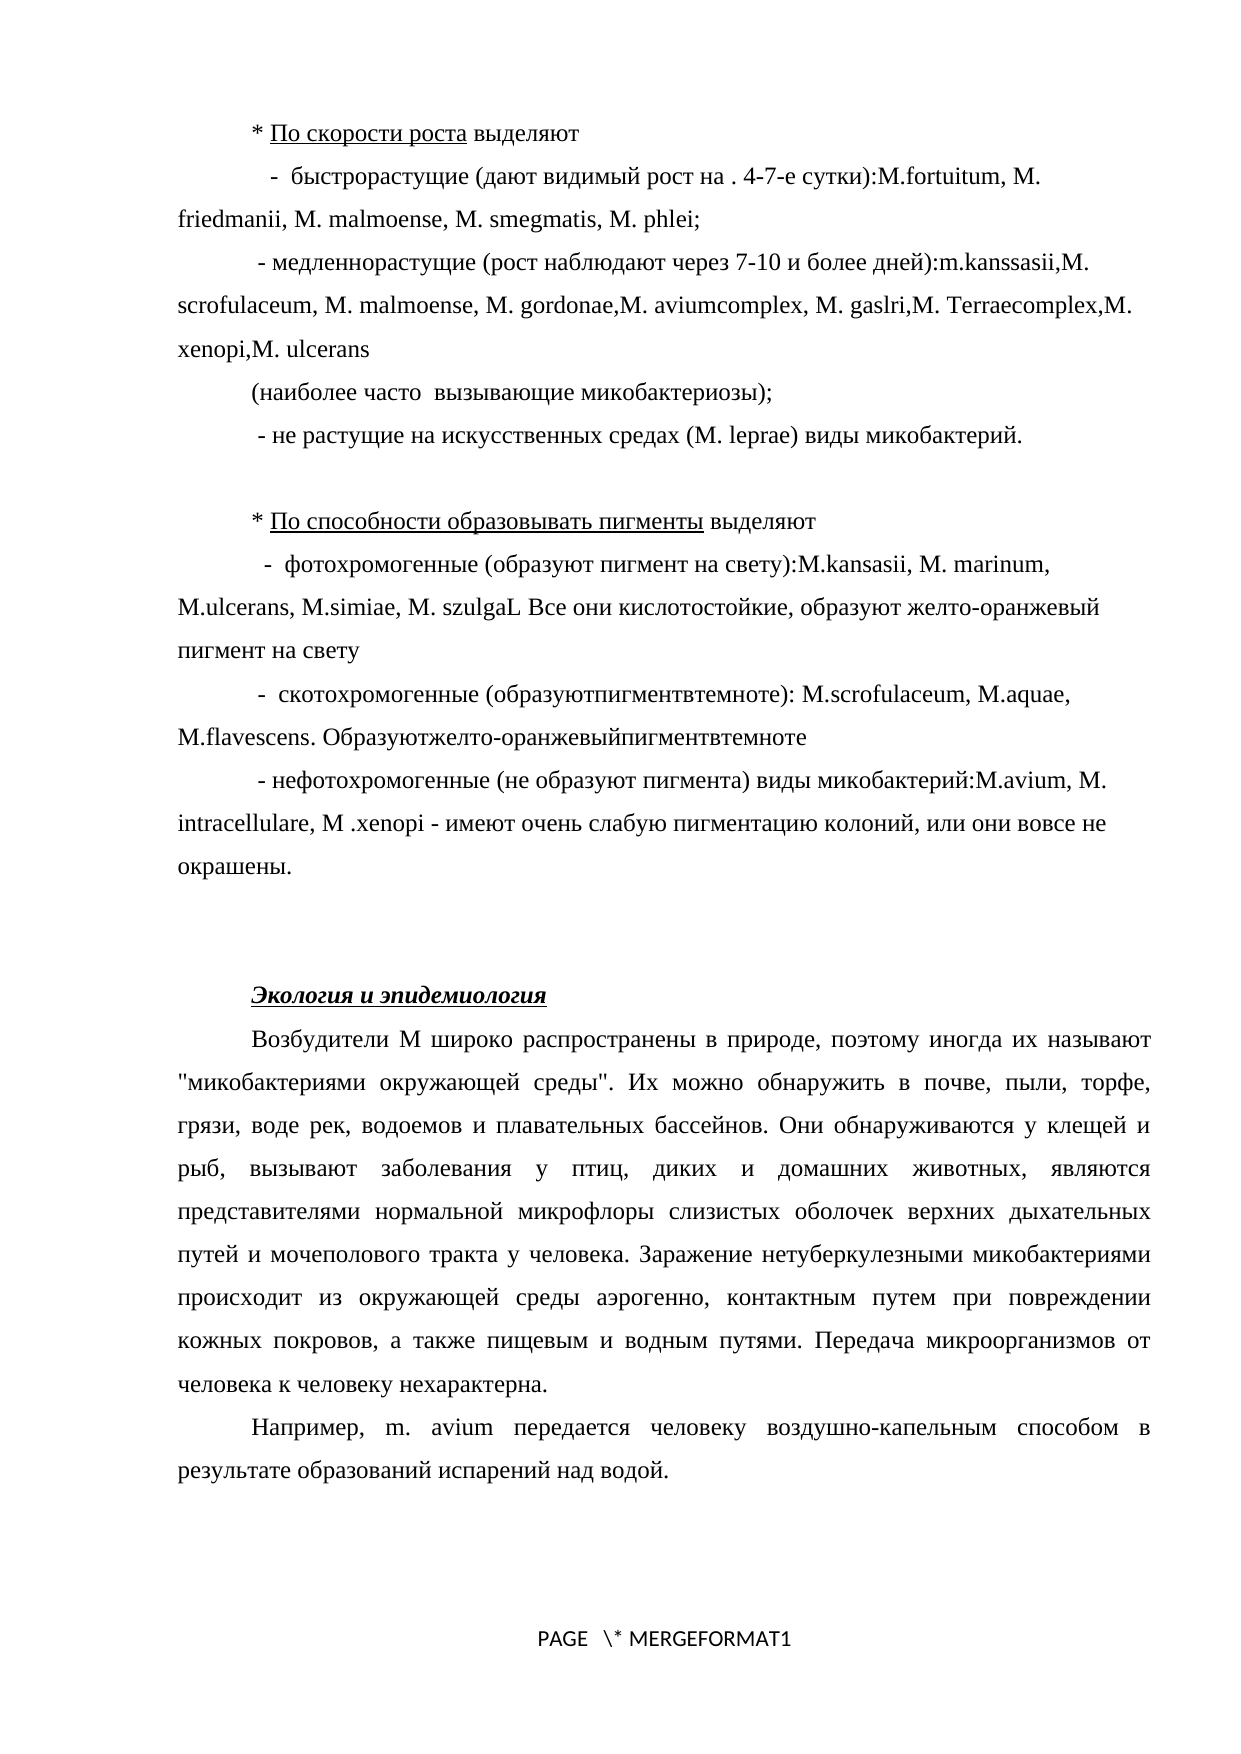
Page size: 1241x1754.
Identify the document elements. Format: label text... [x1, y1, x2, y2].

text - медленнорастущие (рост наблюдают через 7-10 и более дней):m.kanssasii,М. scrofulaceum, М. malmoense, M. gordonae,М. aviumcomplex, M. gaslri,M. Terraecomplex,М. xenopi,М. ulcerans [177, 247, 1152, 362]
text - скотохромогенные (образуютпигментвтемноте): М.scrofulaceum, М.aquae, М.flavescens. Образуютжелто-оранжевыйпигментвтемноте [177, 679, 1152, 751]
text - быстрорастущие (дают видимый рост на . 4-7-е сутки):M.fortuitum, М. friedmanii, М. malmoense, М. smegmatis, М. phlei; [177, 161, 1152, 233]
text Например, m. avium передается человеку воздушно-капельным способом в результате образований испарений над водой. [177, 1412, 1152, 1484]
text (наиболее часто вызывающие микобактериозы); [177, 377, 1152, 406]
text * По скорости роста выделяют [177, 118, 1152, 147]
text - нефотохромогенные (не образуют пигмента) виды микобактерий:М.avium, М. intracellularе, М .xenopi - имеют очень слабую пигментацию колоний, или они вовсе не окрашены. [177, 765, 1152, 880]
text * По способности образовывать пигменты выделяют [177, 506, 1152, 535]
text Экология и эпидемиология [177, 981, 1152, 1009]
text - фотохромогенные (образуют пигмент на свету):M.kansasii, М. marinum, М.ulcerans, М.simiae, М. szulgaL Все они кислотостойкие, образуют желто-оранжевый пигмент на свету [177, 549, 1152, 664]
text - не растущие на искусственных средах (М. leprae) виды микобактерий. [177, 420, 1152, 449]
text Возбудители М широко распространены в природе, поэтому иногда их называют "микобактериями окружающей среды". Их можно обнаружить в почве, пыли, торфе, грязи, воде рек, водоемов и плавательных бассейнов. Они обнаруживаются у клещей и рыб, вызывают заболевания у птиц, диких и домашних животных, являются представителями нормальной микрофлоры слизистых оболочек верхних дыхательных путей и мочеполового тракта у человека. Заражение нетуберкулезными микобактериями происходит из окружающей среды аэрогенно, контактным путем при повреждении кожных покровов, а также пищевым и водным путями. Передача микроорганизмов от человека к человеку нехарактерна. [177, 1024, 1152, 1397]
